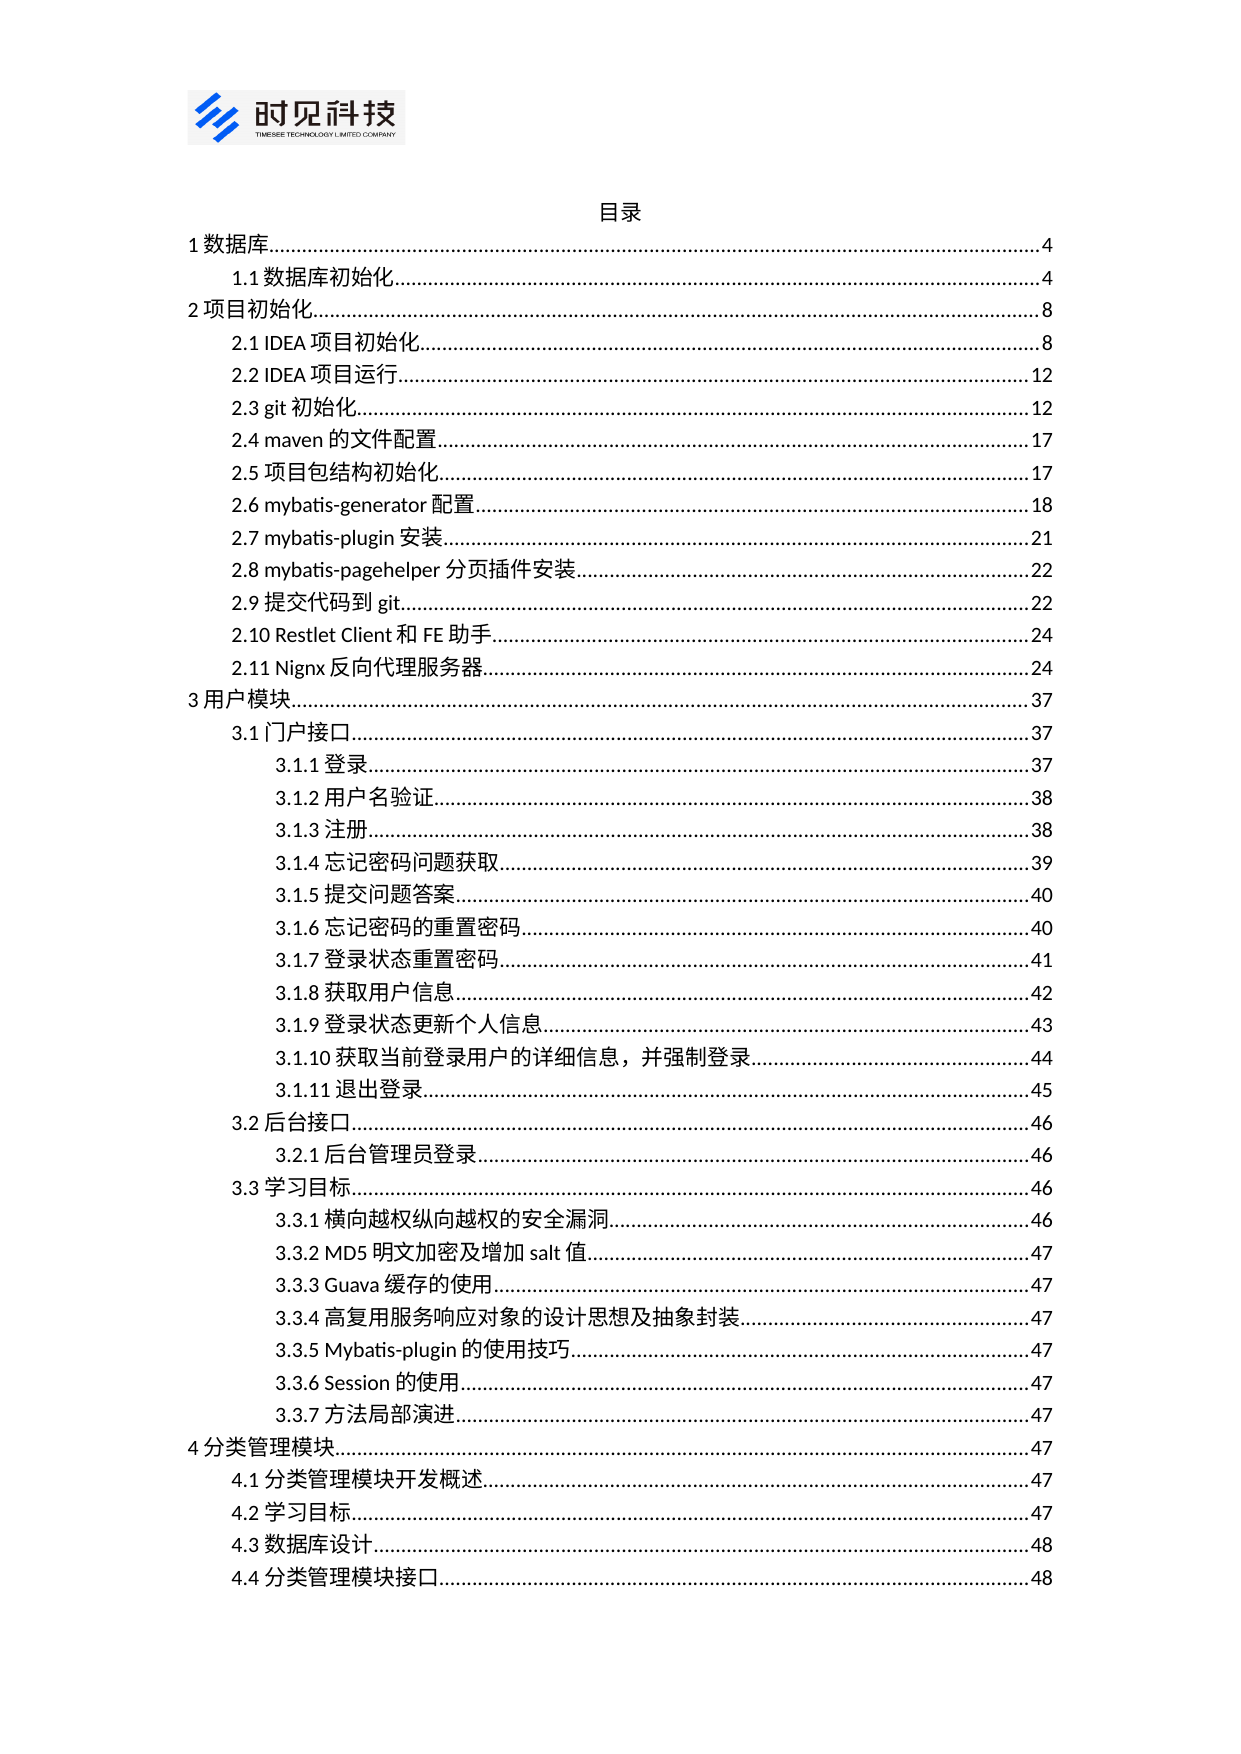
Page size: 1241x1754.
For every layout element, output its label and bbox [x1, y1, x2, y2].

picture [187, 90, 406, 145]
